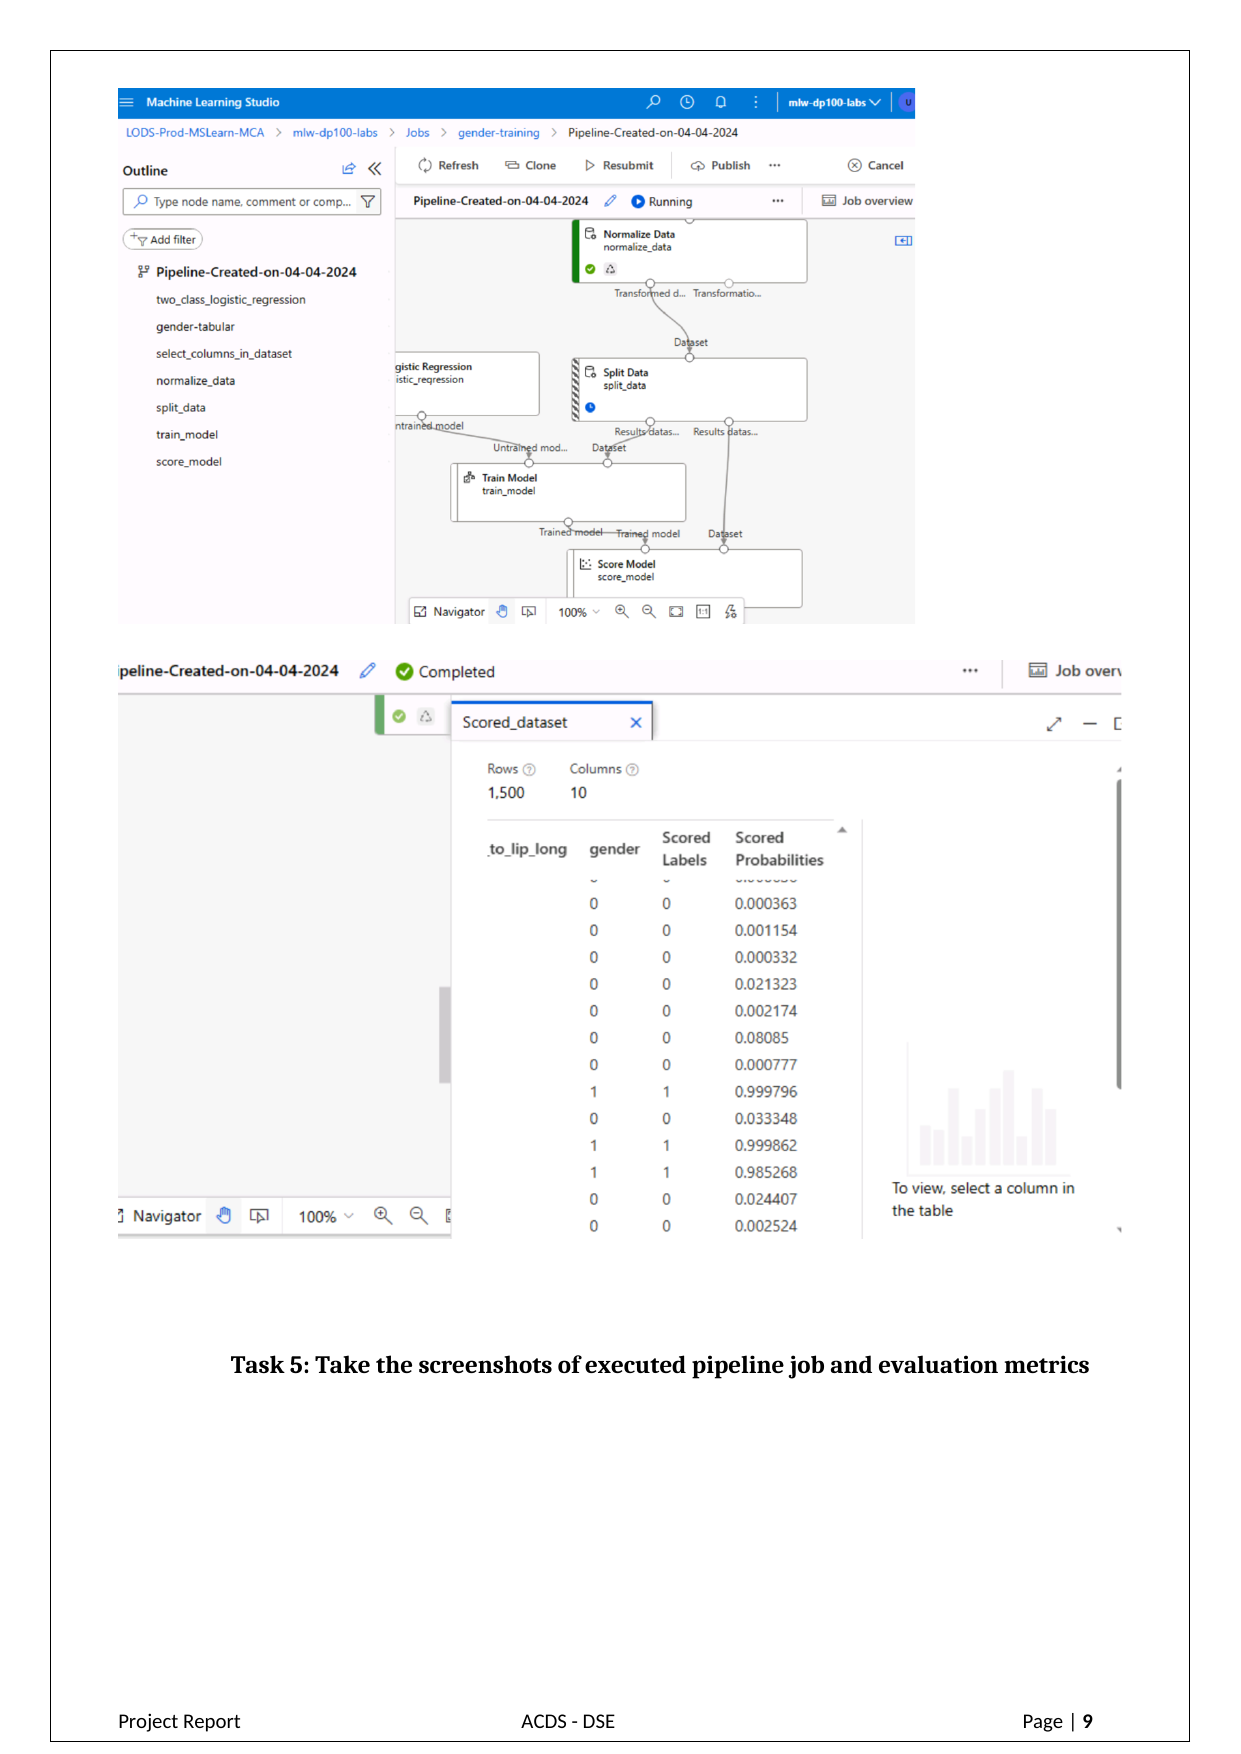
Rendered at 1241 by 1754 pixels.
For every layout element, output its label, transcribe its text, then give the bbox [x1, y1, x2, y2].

list Task 5: Take the screenshots of executed pipeline job and evaluation metrics [231, 1347, 1122, 1380]
picture [118, 88, 915, 624]
picture [118, 660, 1122, 1239]
